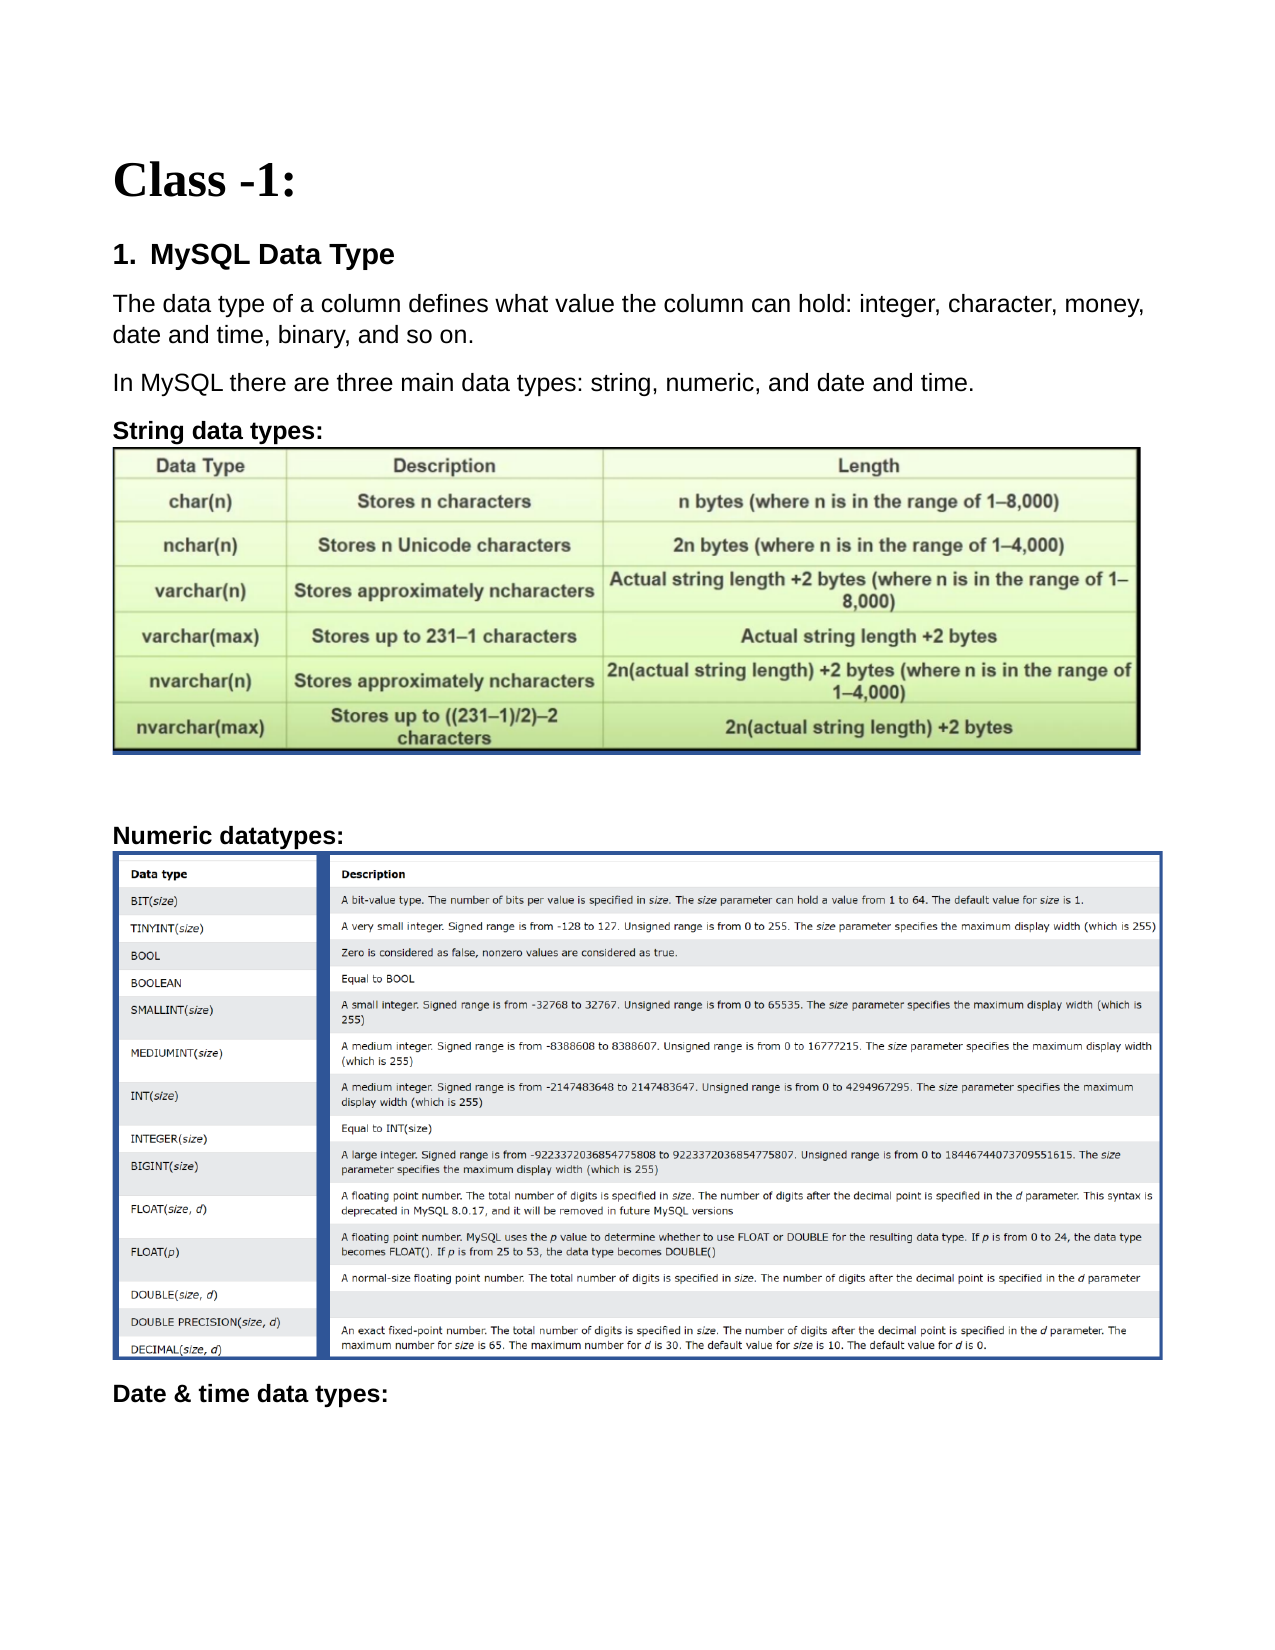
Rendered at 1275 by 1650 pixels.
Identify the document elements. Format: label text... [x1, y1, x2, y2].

text The data type of a column defines what value the column can hold: integer, character, money, date and time, binary, and so on. [112, 289, 1162, 349]
picture [112, 447, 1141, 755]
picture [112, 851, 1163, 1360]
text In MySQL there are three main data types: string, numeric, and date and time. [112, 368, 1162, 397]
text Date & time data types: [112, 1379, 1162, 1407]
text Numeric datatypes: [112, 821, 1162, 849]
subtitle Class -1: [112, 150, 1162, 207]
text String data types: [112, 416, 1162, 445]
list MySQL Data Type [112, 237, 1162, 270]
